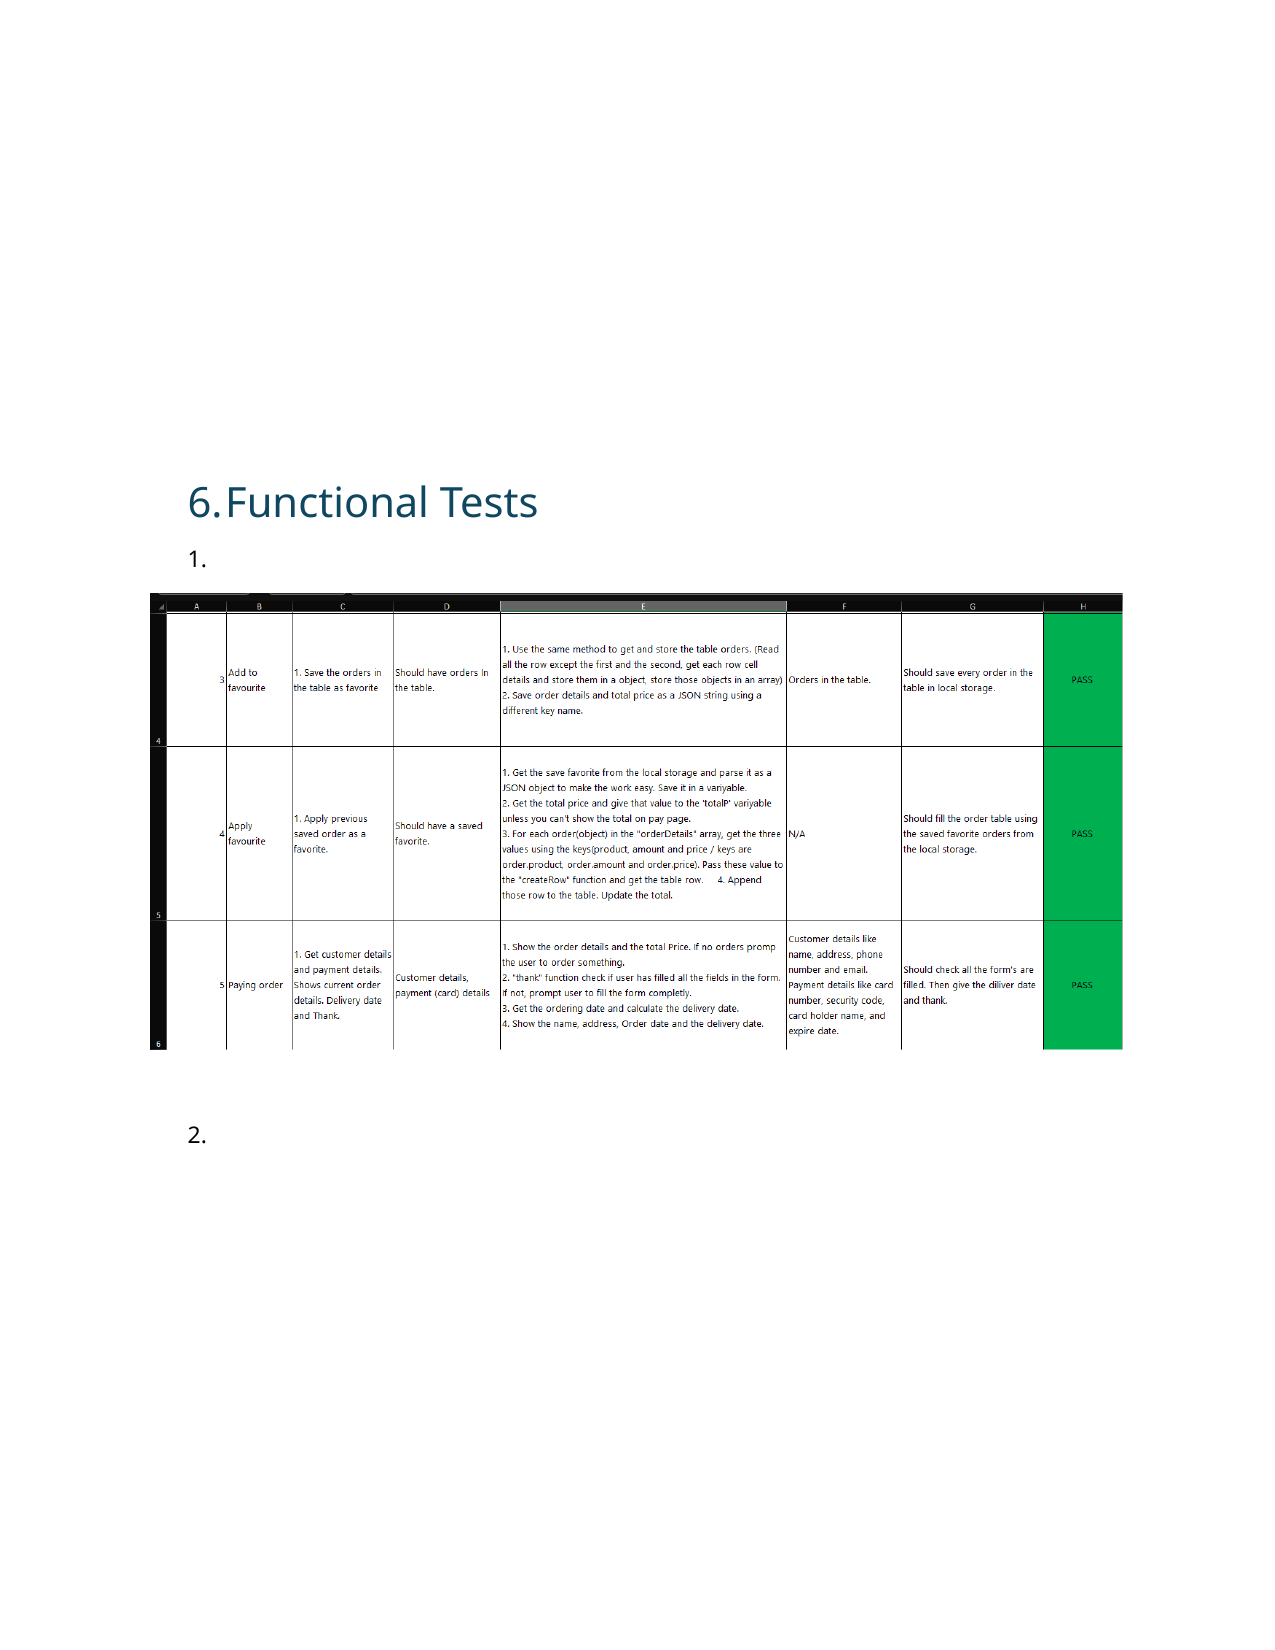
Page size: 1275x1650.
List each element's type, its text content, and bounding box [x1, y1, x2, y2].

subtitle Functional Tests [187, 473, 1125, 530]
picture [150, 593, 1123, 1050]
